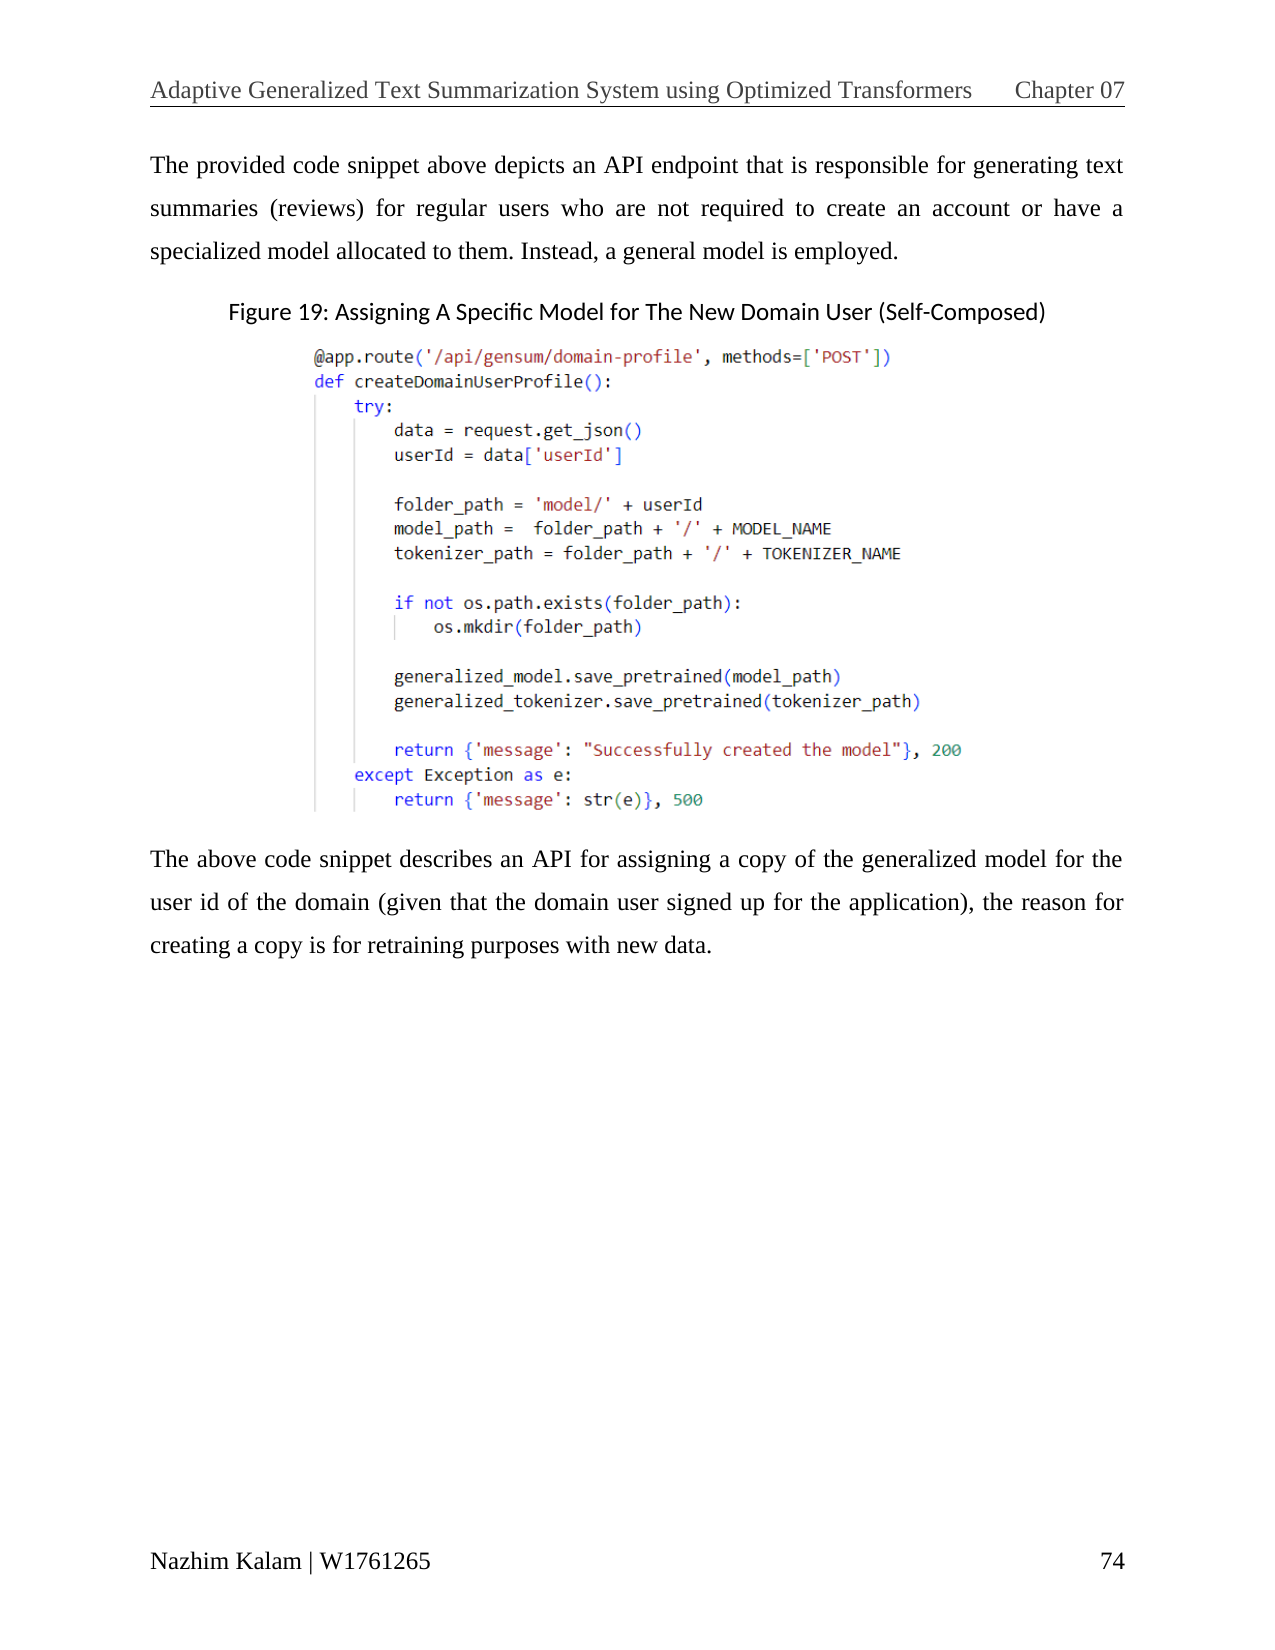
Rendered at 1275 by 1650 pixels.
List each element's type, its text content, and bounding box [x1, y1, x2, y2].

text The provided code snippet above depicts an API endpoint that is responsible for generating text summaries (reviews) for regular users who are not required to create an account or have a specialized model allocated to them. Instead, a general model is employed. [150, 150, 1125, 265]
text The above code snippet describes an API for assigning a copy of the generalized model for the user id of the domain (given that the domain user signed up for the application), the reason for creating a copy is for retraining purposes with new data. [150, 844, 1125, 959]
picture [305, 343, 970, 819]
